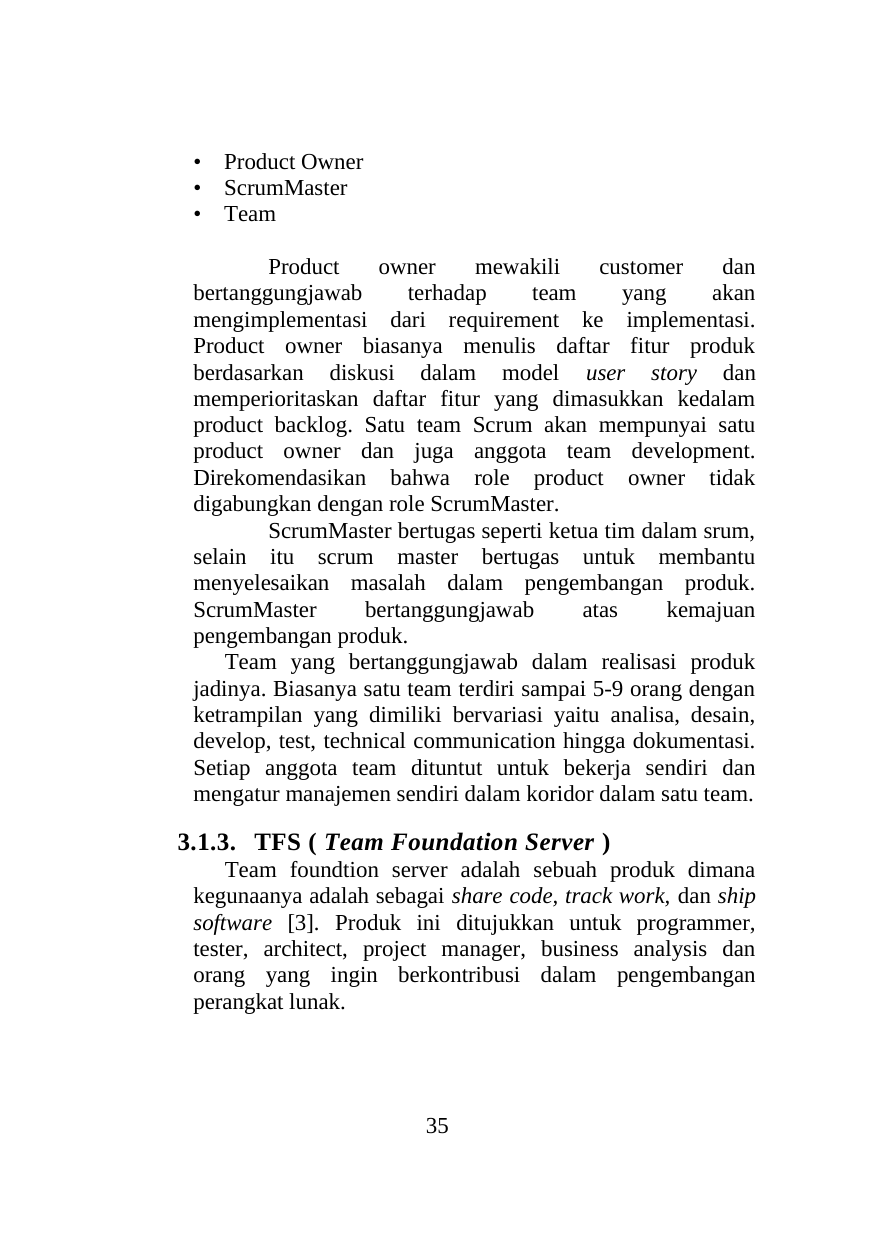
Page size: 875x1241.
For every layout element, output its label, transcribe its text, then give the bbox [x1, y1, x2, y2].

text • ScrumMaster [193, 174, 756, 200]
text • Product Owner [193, 148, 756, 174]
text Team yang bertanggungjawab dalam realisasi produk jadinya. Biasanya satu team terdiri sampai 5-9 orang dengan ketrampilan yang dimiliki bervariasi yaitu analisa, desain, develop, test, technical communication hingga dokumentasi. Setiap anggota team dituntut untuk bekerja sendiri dan mengatur manajemen sendiri dalam koridor dalam satu team. [193, 648, 756, 807]
text Team foundtion server adalah sebuah produk dimana kegunaanya adalah sebagai share code, track work, dan ship software . Produk ini ditujukkan untuk programmer, tester, architect, project manager, business analysis dan orang yang ingin berkontribusi dalam pengembangan perangkat lunak. [193, 856, 756, 1014]
subtitle TFS ( Team Foundation Server ) [177, 827, 756, 856]
text ScrumMaster bertugas seperti ketua tim dalam srum, selain itu scrum master bertugas untuk membantu menyelesaikan masalah dalam pengembangan produk. ScrumMaster bertanggungjawab atas kemajuan pengembangan produk. [193, 517, 756, 648]
text Product owner mewakili customer dan bertanggungjawab terhadap team yang akan mengimplementasi dari requirement ke implementasi. Product owner biasanya menulis daftar fitur produk berdasarkan diskusi dalam model user story dan memperioritaskan daftar fitur yang dimasukkan kedalam product backlog. Satu team Scrum akan mempunyai satu product owner dan juga anggota team development. Direkomendasikan bahwa role product owner tidak digabungkan dengan role ScrumMaster. [193, 253, 756, 517]
text • Team [193, 200, 756, 227]
